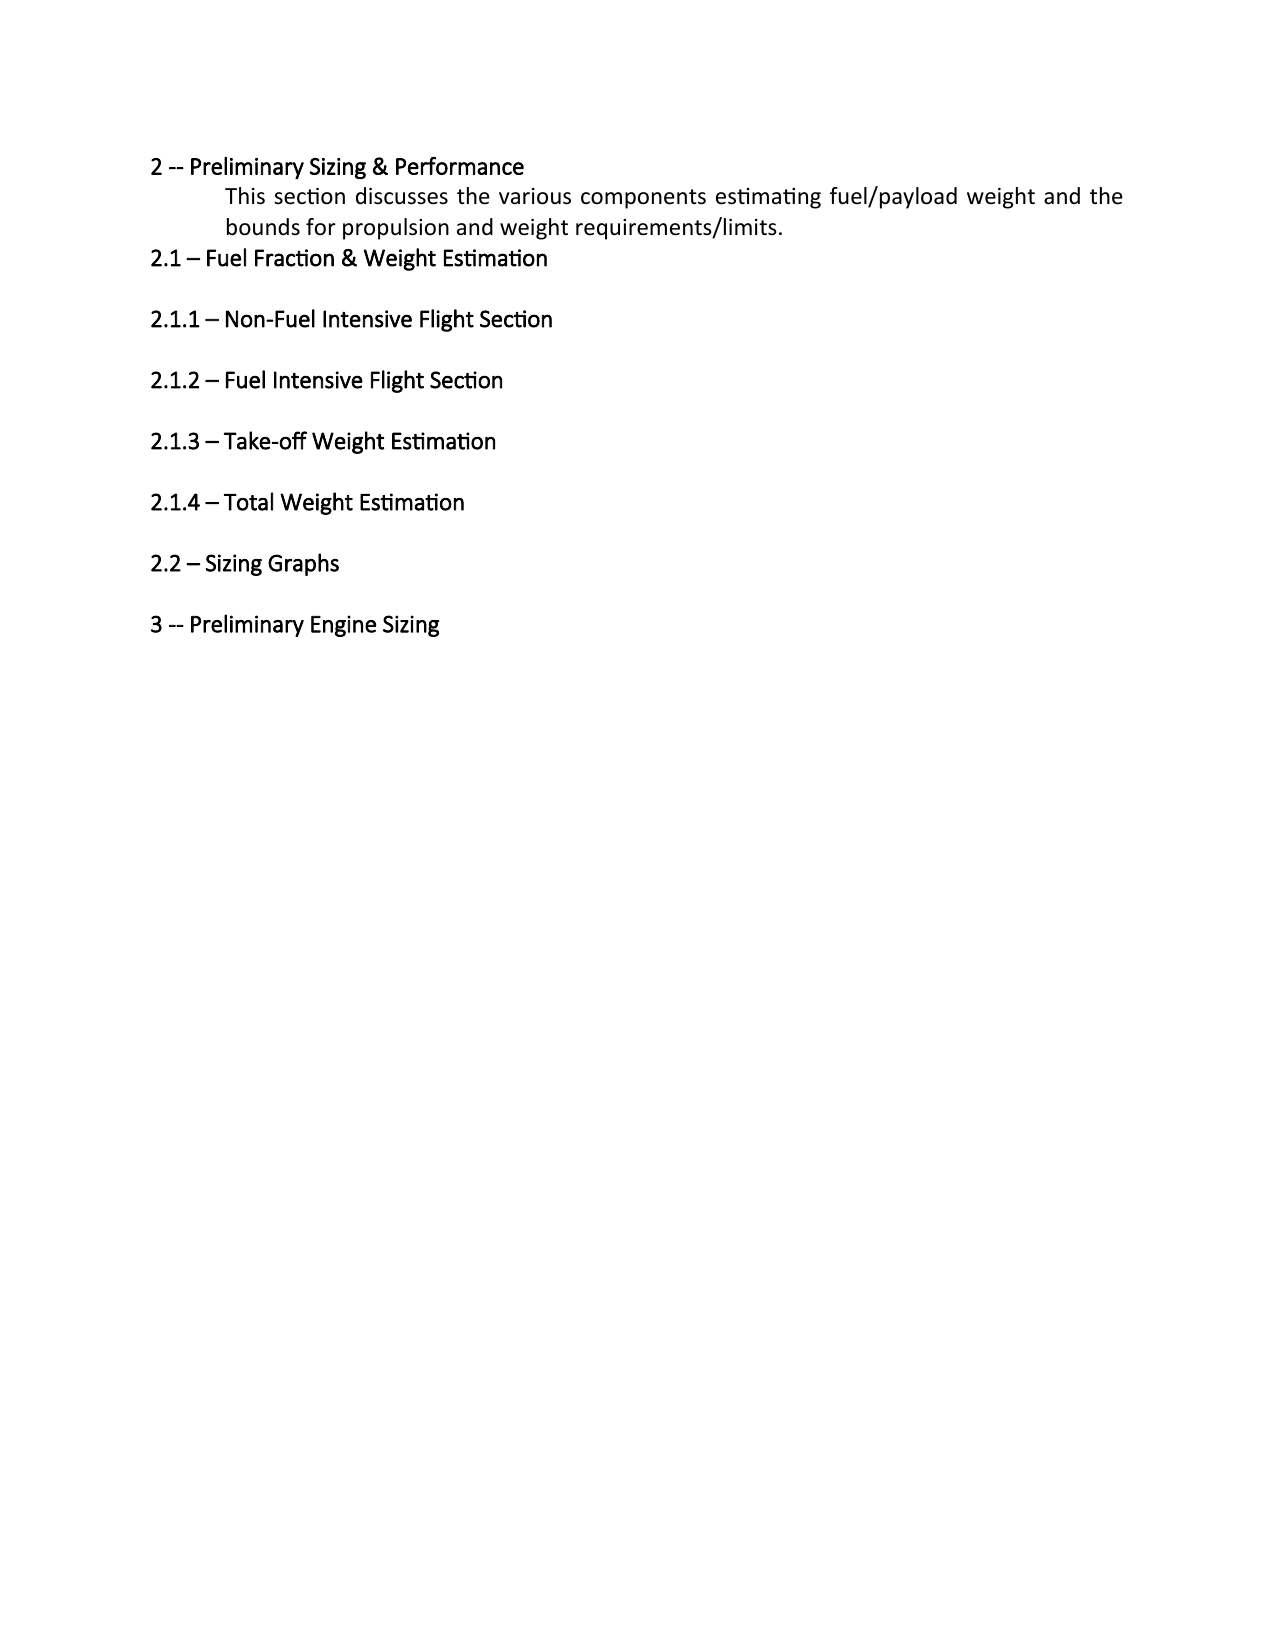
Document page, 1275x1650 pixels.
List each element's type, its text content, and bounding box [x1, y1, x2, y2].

text 2.1.3 – Take-off Weight Estimation [150, 425, 1125, 455]
text This section discusses the various components estimating fuel/payload weight and the bounds for propulsion and weight requirements/limits. [225, 181, 1125, 242]
subtitle 3 -- Preliminary Engine Sizing [150, 608, 1125, 638]
subtitle 2.2 – Sizing Graphs [150, 547, 1125, 577]
text 2.1.4 – Total Weight Estimation [150, 486, 1125, 516]
subtitle 2.1 – Fuel Fraction & Weight Estimation [150, 242, 1125, 272]
text 2.1.2 – Fuel Intensive Flight Section [150, 364, 1125, 394]
subtitle 2 -- Preliminary Sizing & Performance [150, 150, 1125, 181]
text 2.1.1 – Non-Fuel Intensive Flight Section [150, 303, 1125, 333]
